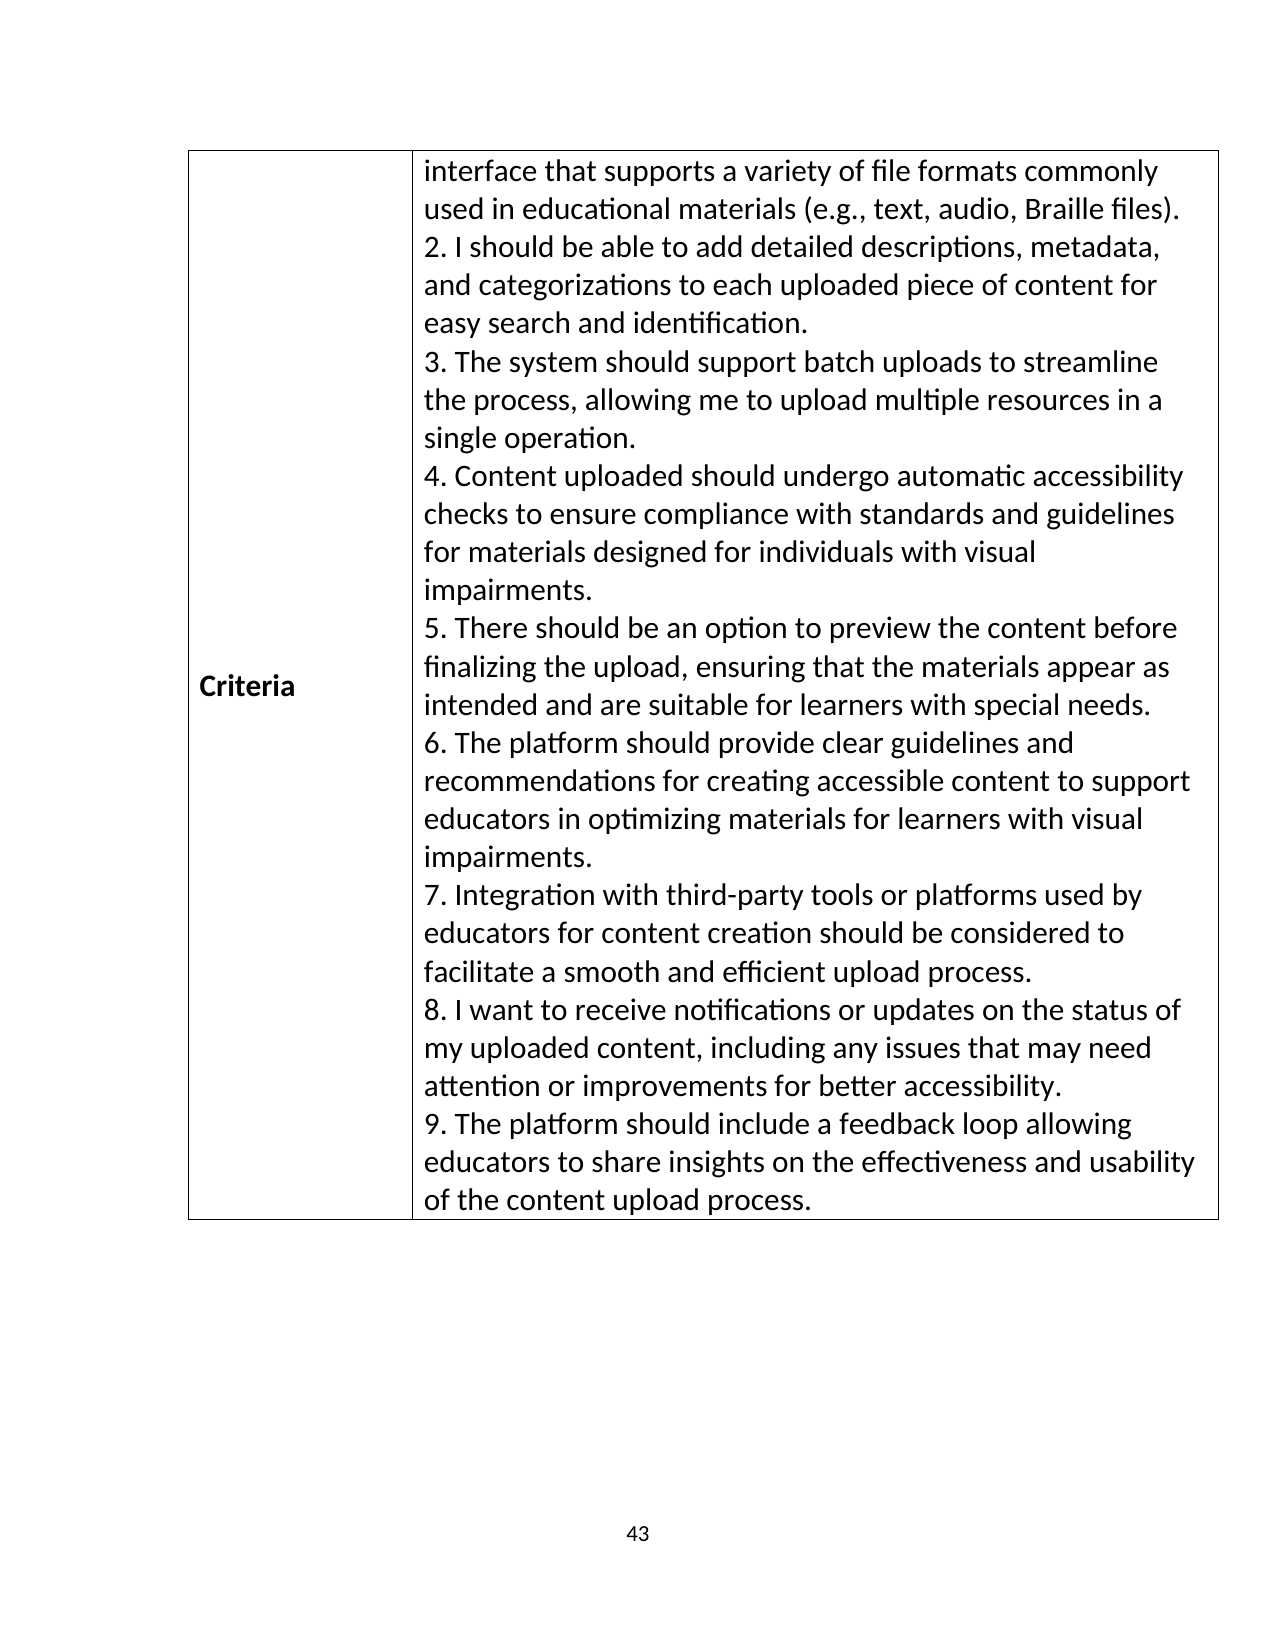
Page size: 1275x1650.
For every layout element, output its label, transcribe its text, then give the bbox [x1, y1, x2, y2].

table_cell Acceptance Criteria [189, 151, 412, 1218]
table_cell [413, 151, 1218, 1218]
